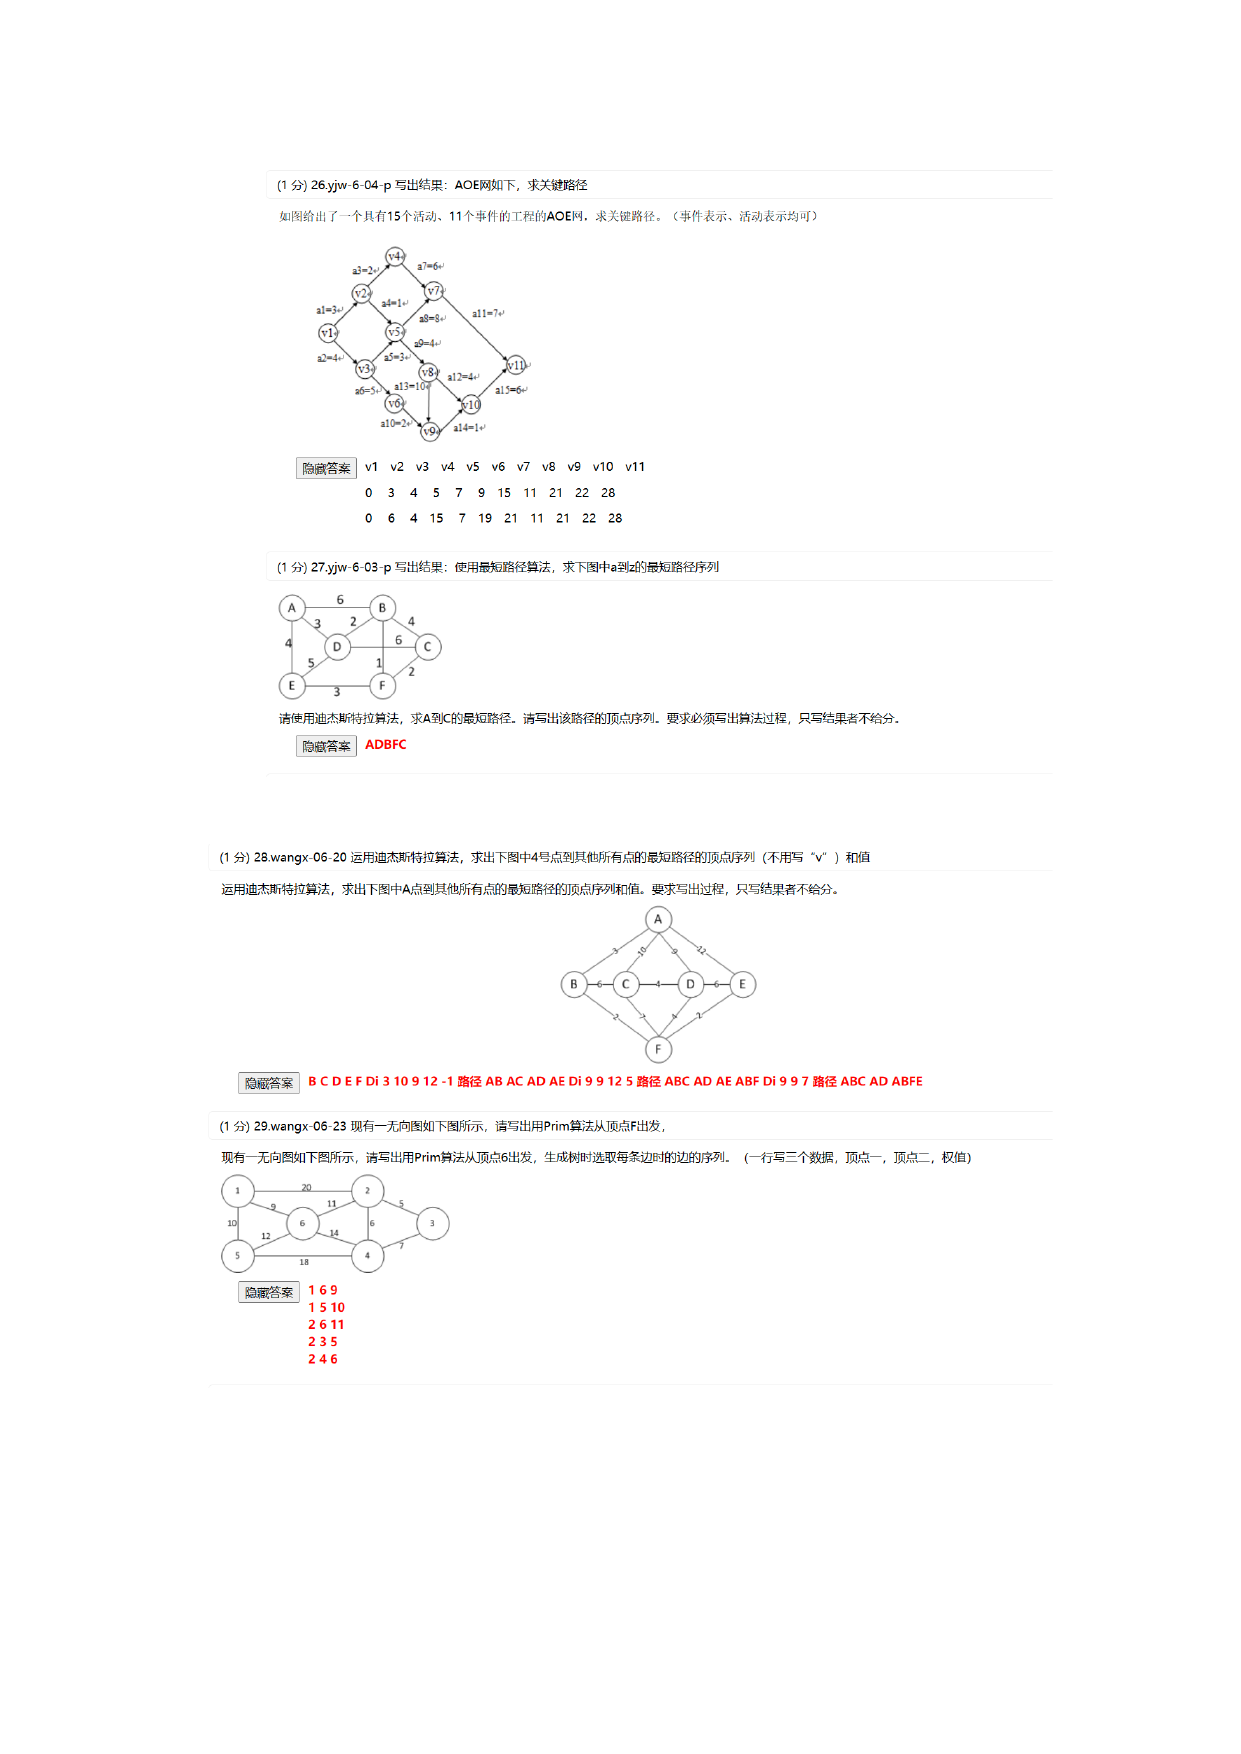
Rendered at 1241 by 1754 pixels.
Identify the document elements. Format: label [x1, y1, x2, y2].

picture [187, 844, 1053, 1388]
picture [187, 162, 1053, 777]
